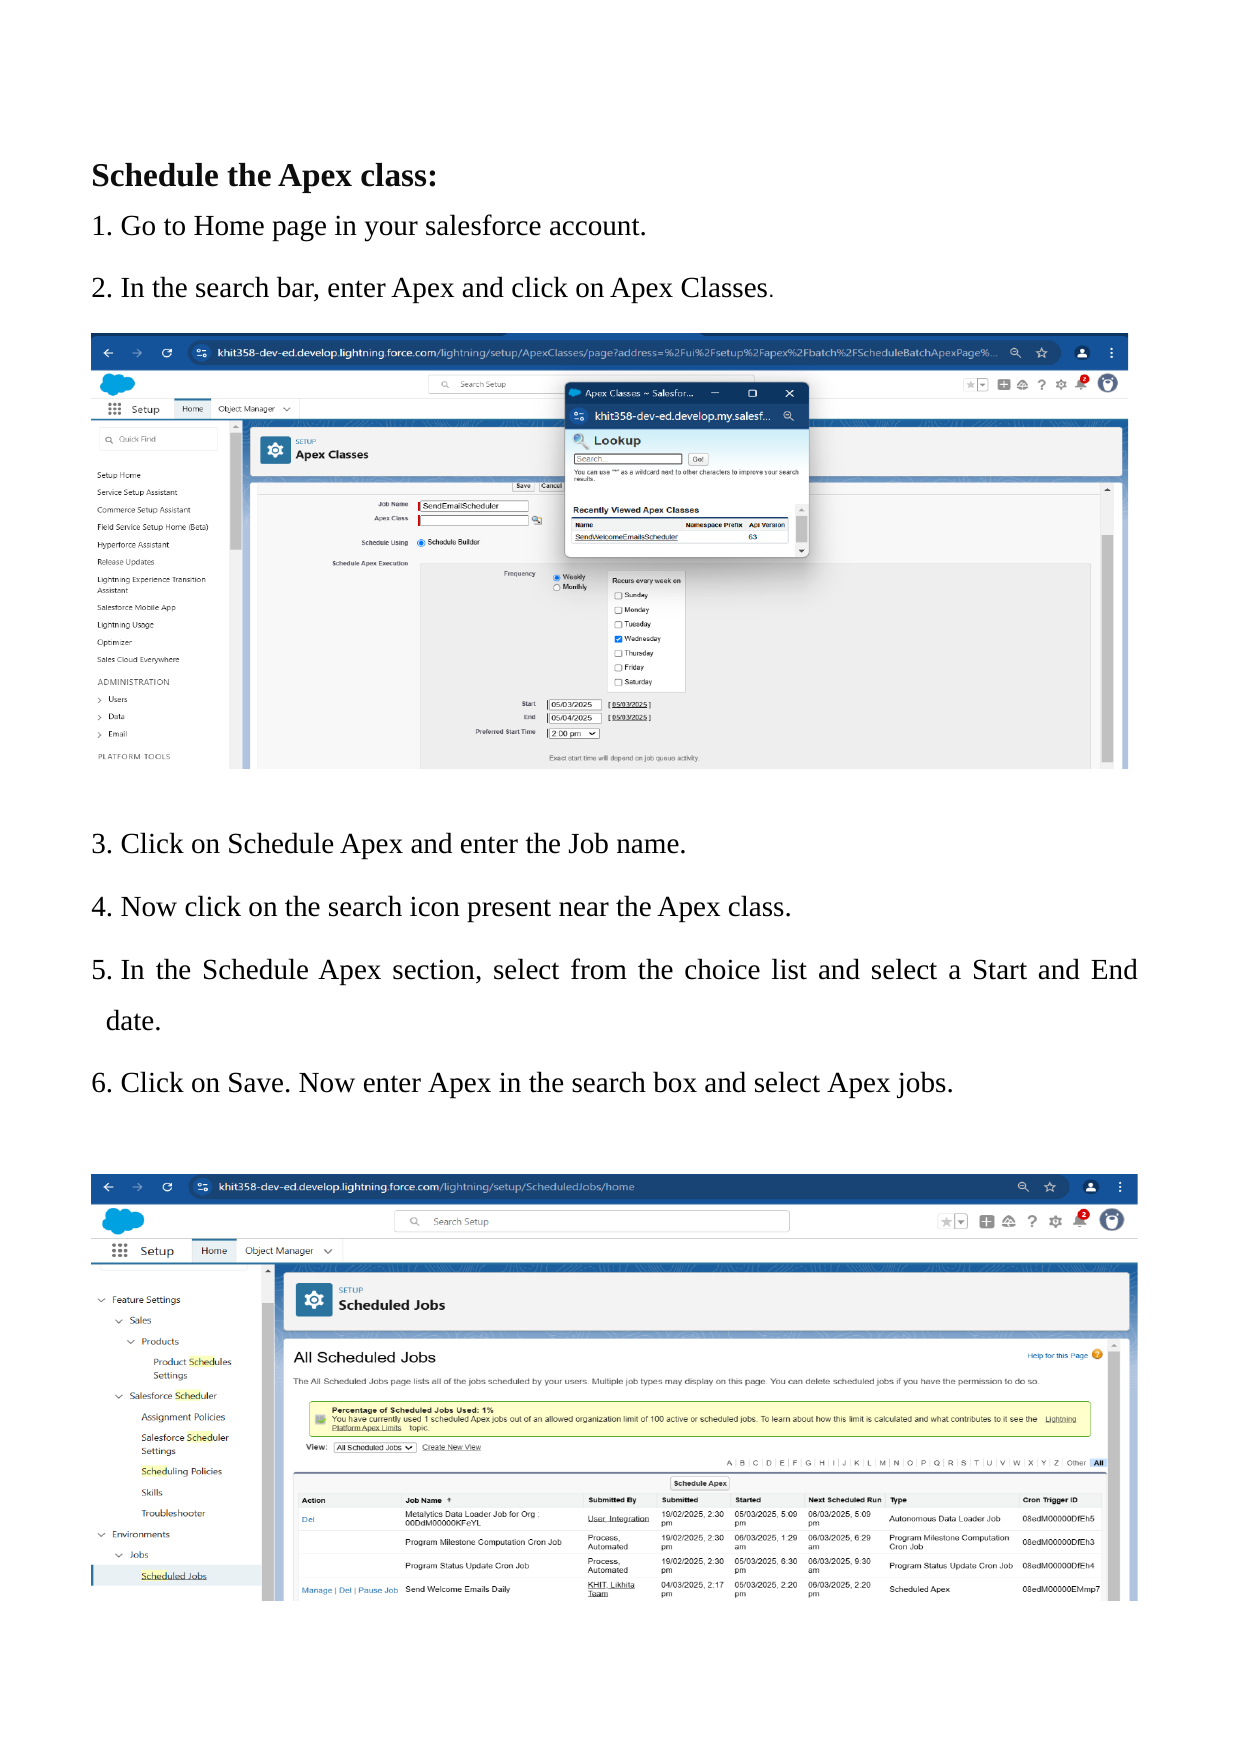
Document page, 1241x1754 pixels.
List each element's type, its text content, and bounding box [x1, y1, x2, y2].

list Click on Schedule Apex and enter the Job name. [91, 827, 1139, 860]
list Go to Home page in your salesforce account. [91, 208, 1090, 241]
picture [91, 1174, 1138, 1601]
subtitle Schedule the Apex class: [91, 155, 1090, 193]
list Click on Save. Now enter Apex in the search box and select Apex jobs. [91, 1065, 1139, 1099]
list Now click on the search icon present near the Apex class. [91, 889, 1139, 923]
picture [91, 333, 1129, 769]
list In the search bar, enter Apex and click on Apex Classes. [91, 271, 1090, 304]
list In the Schedule Apex section, select from the choice list and select a Start and End date. [91, 952, 1139, 1036]
